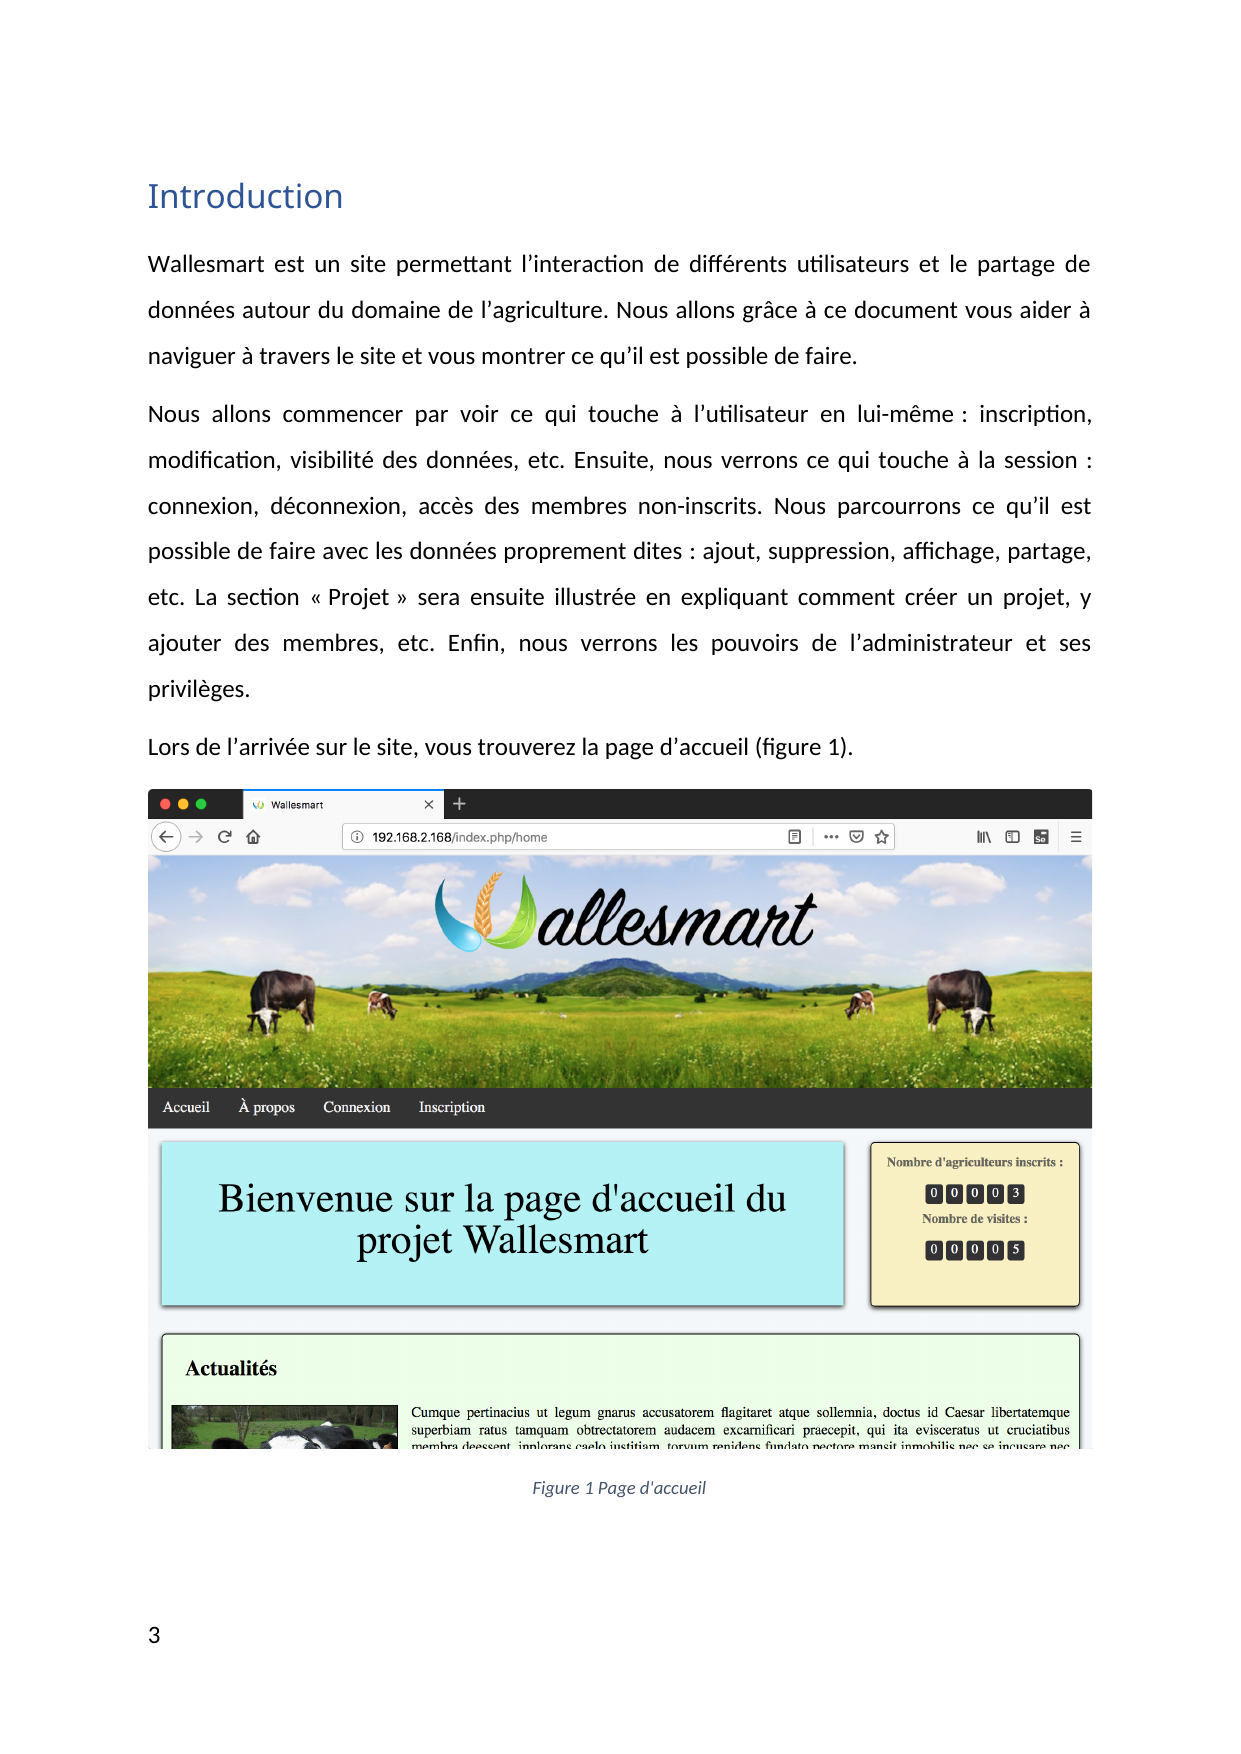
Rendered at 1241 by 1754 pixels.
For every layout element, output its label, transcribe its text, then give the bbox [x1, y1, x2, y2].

text Nous allons commencer par voir ce qui touche à l’utilisateur en lui-même : inscription, modification, visibilité des données, etc. Ensuite, nous verrons ce qui touche à la session : connexion, déconnexion, accès des membres non-inscrits. Nous parcourrons ce qu’il est possible de faire avec les données proprement dites : ajout, suppression, affichage, partage, etc. La section « Projet » sera ensuite illustrée en expliquant comment créer un projet, y ajouter des membres, etc. Enfin, nous verrons les pouvoirs de l’administrateur et ses privilèges. [148, 398, 1092, 703]
text Wallesmart est un site permettant l’interaction de différents utilisateurs et le partage de données autour du domaine de l’agriculture. Nous allons grâce à ce document vous aider à naviguer à travers le site et vous montrer ce qu’il est possible de faire. [148, 249, 1092, 371]
subtitle Introduction [148, 173, 1092, 218]
picture [148, 789, 1093, 1449]
text Lors de l’arrivée sur le site, vous trouverez la page d’accueil (figure 1). [148, 731, 1092, 761]
